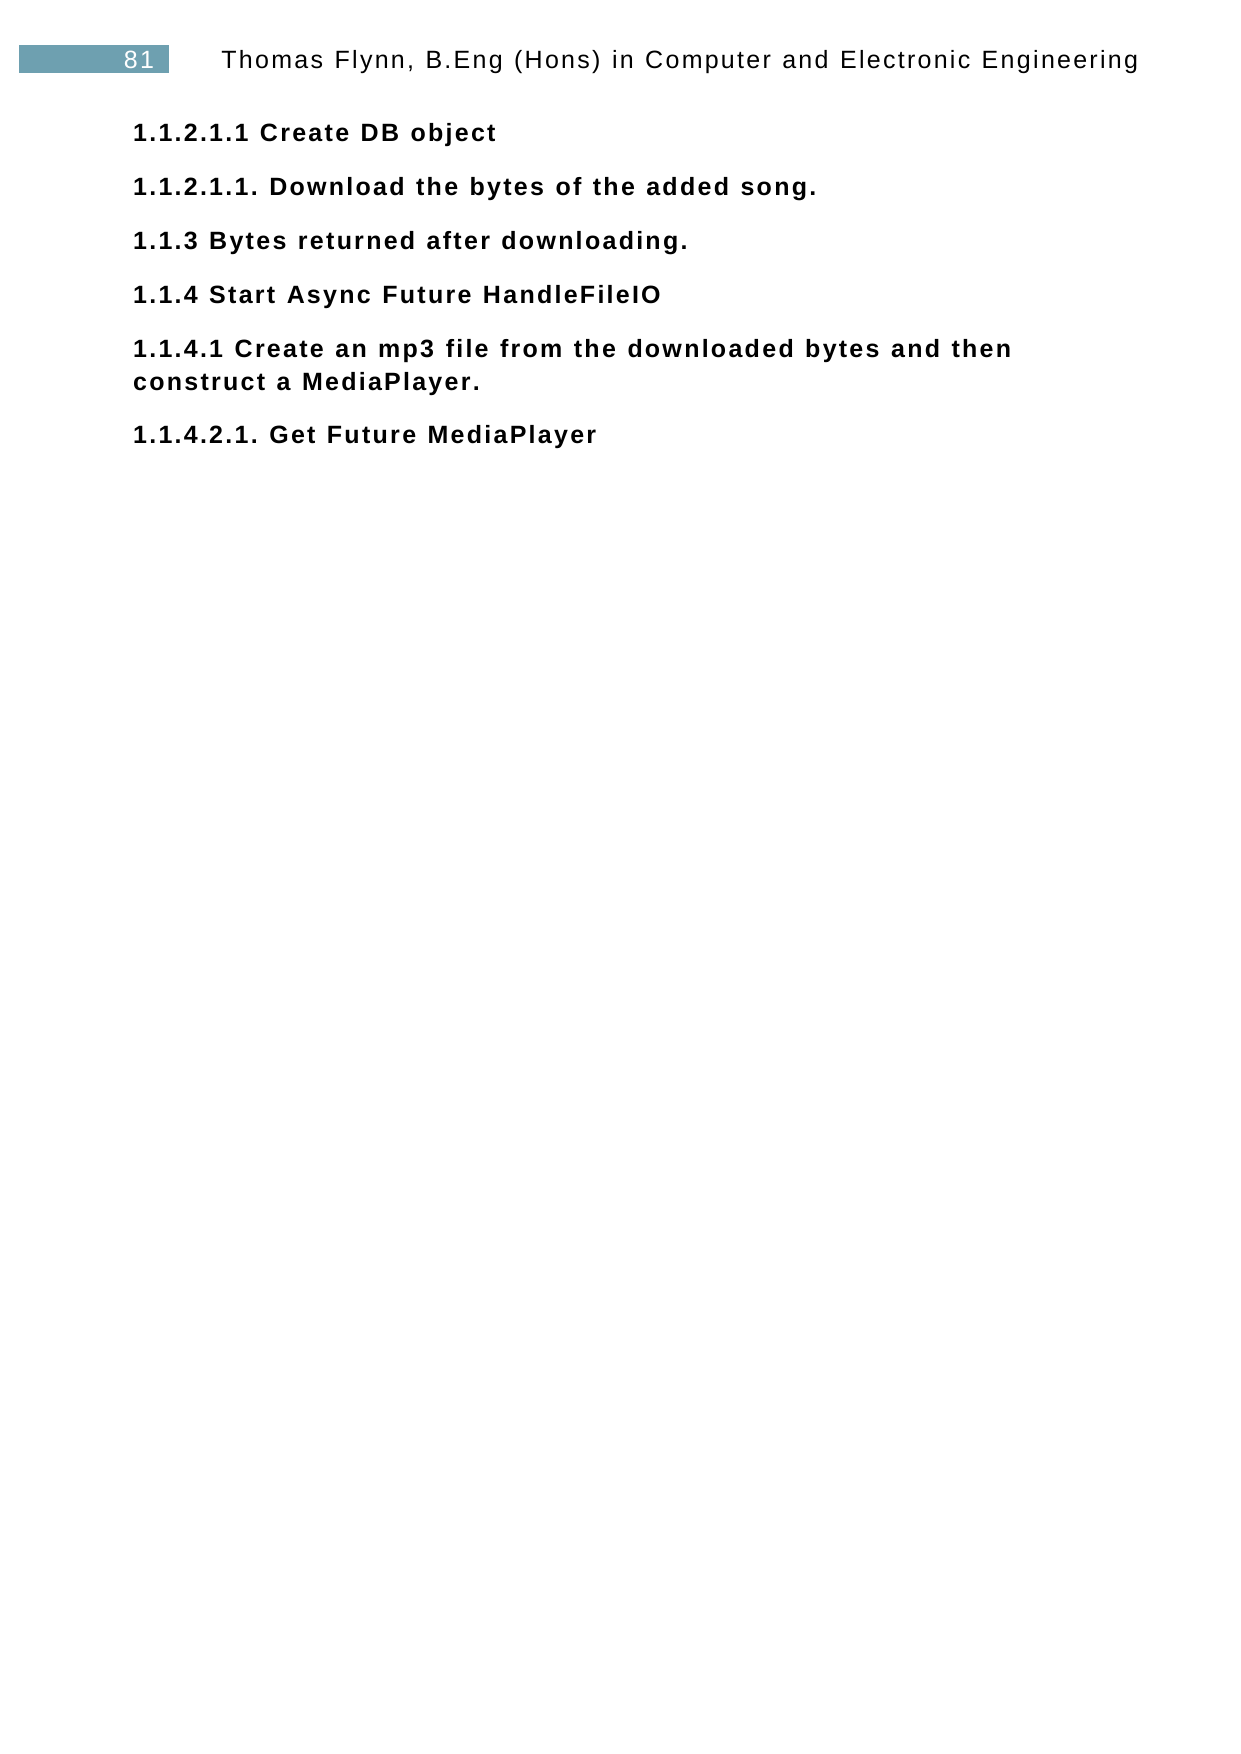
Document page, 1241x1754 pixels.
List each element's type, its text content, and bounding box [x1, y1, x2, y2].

text 1.1.2.1.1 Create DB object [133, 118, 1122, 147]
text 1.1.4 Start Async Future HandleFileIO [133, 280, 1122, 308]
text 1.1.3 Bytes returned after downloading. [133, 226, 1122, 254]
text 1.1.4.1 Create an mp3 file from the downloaded bytes and then construct a MediaPlayer. [133, 333, 1122, 395]
text 1.1.2.1.1. Download the bytes of the added song. [133, 172, 1122, 201]
text 1.1.4.2.1. Get Future MediaPlayer [133, 420, 1122, 449]
